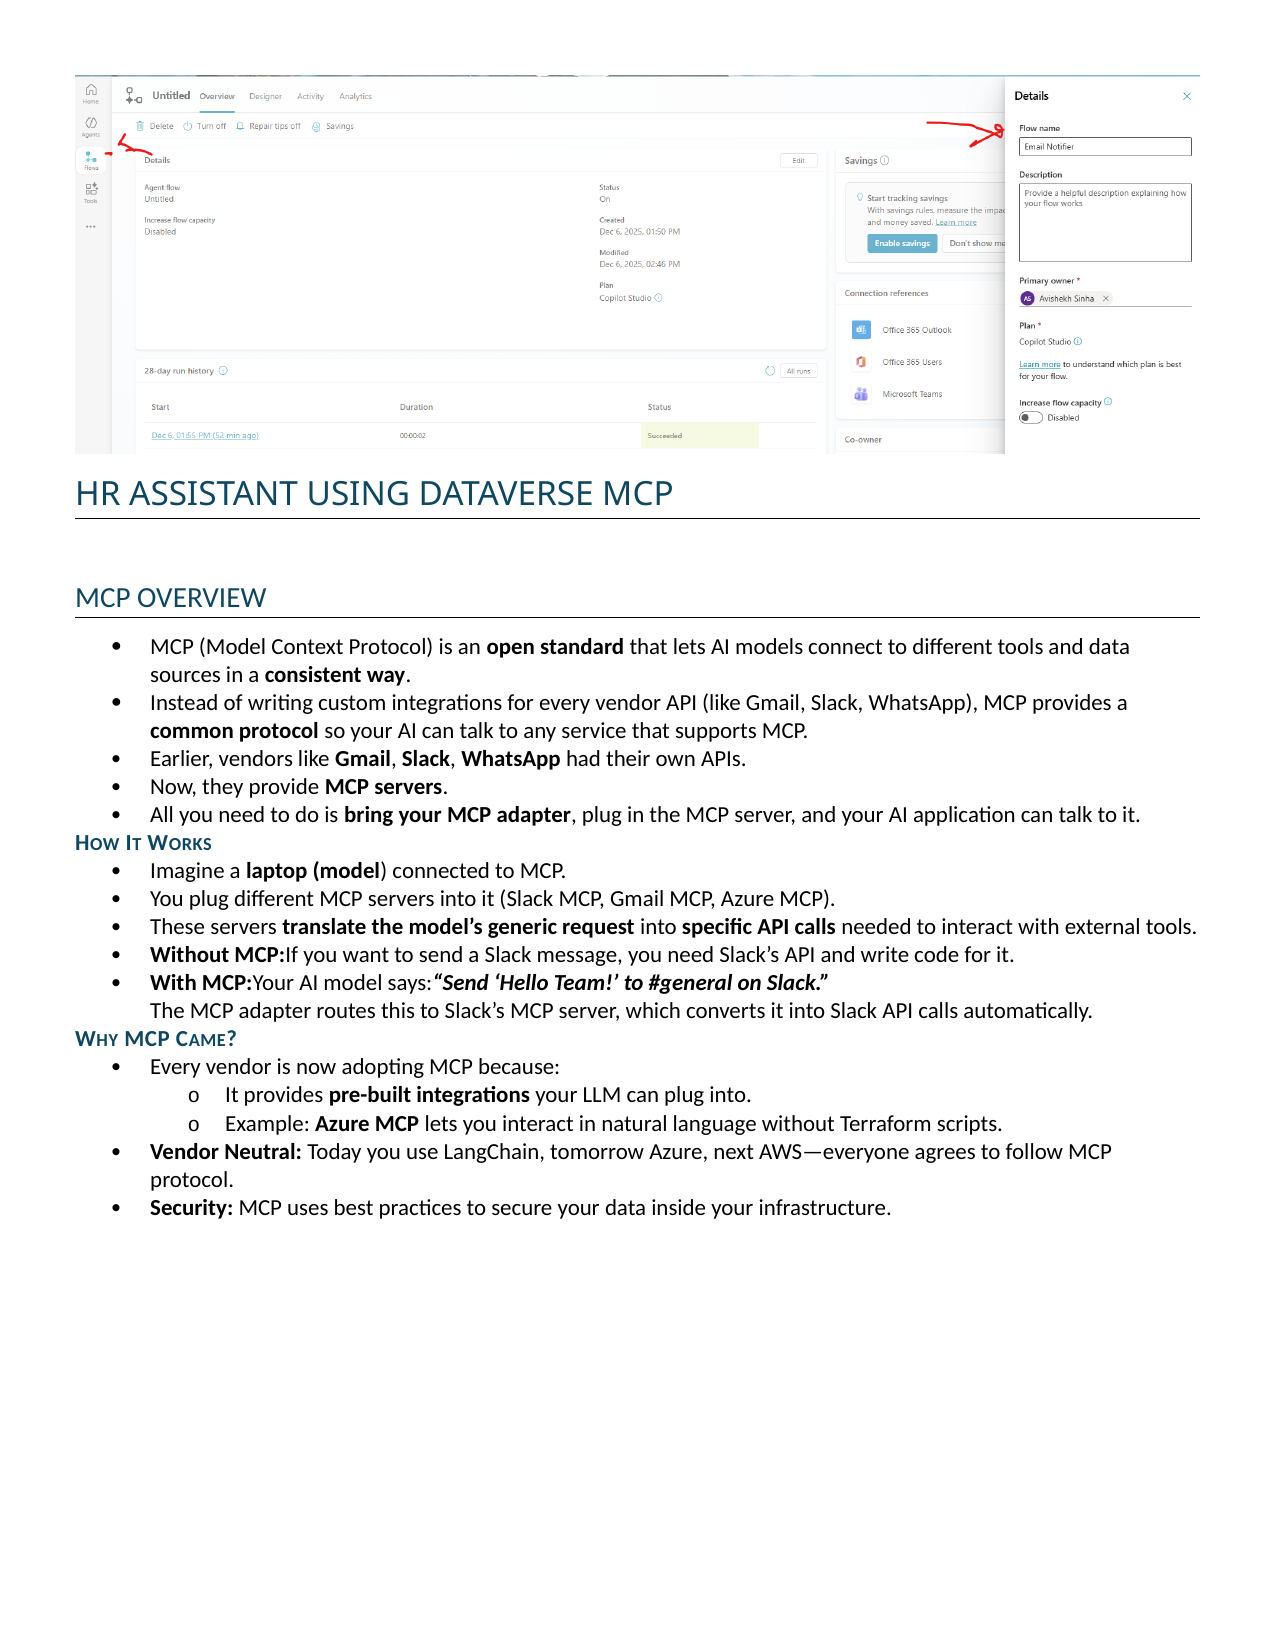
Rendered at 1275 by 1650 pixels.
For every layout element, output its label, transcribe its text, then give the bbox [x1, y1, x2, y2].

picture [75, 75, 1200, 454]
list With MCP:Your AI model says:“Send ‘Hello Team!’ to #general on Slack.” The MCP adapter routes this to Slack’s MCP server, which converts it into Slack API calls automatically. [112, 968, 1200, 1024]
list Imagine a laptop (model) connected to MCP. [112, 856, 1200, 884]
list Earlier, vendors like Gmail, Slack, WhatsApp had their own APIs. [112, 744, 1200, 772]
list Now, they provide MCP servers. [112, 772, 1200, 800]
list Instead of writing custom integrations for every vendor API (like Gmail, Slack, WhatsApp), MCP provides a common protocol so your AI can talk to any service that supports MCP. [112, 688, 1200, 744]
list Example: Azure MCP lets you interact in natural language without Terraform scripts. [187, 1109, 1200, 1137]
list These servers translate the model’s generic request into specific API calls needed to interact with external tools. [112, 912, 1200, 940]
text How It Works [75, 828, 1200, 856]
list All you need to do is bring your MCP adapter, plug in the MCP server, and your AI application can talk to it. [112, 800, 1200, 828]
subtitle MCP OVERVIEW [75, 579, 1200, 617]
subtitle HR ASSISTANT USING DATAVERSE MCP [75, 470, 1200, 518]
text Why MCP Came? [75, 1024, 1200, 1052]
list Every vendor is now adopting MCP because: [112, 1052, 1200, 1080]
list Without MCP:If you want to send a Slack message, you need Slack’s API and write code for it. [112, 940, 1200, 968]
list Vendor Neutral: Today you use LangChain, tomorrow Azure, next AWS—everyone agrees to follow MCP protocol. [112, 1137, 1200, 1193]
list MCP (Model Context Protocol) is an open standard that lets AI models connect to different tools and data sources in a consistent way. [112, 632, 1200, 688]
list It provides pre-built integrations your LLM can plug into. [187, 1080, 1200, 1109]
list You plug different MCP servers into it (Slack MCP, Gmail MCP, Azure MCP). [112, 884, 1200, 912]
list Security: MCP uses best practices to secure your data inside your infrastructure. [112, 1193, 1200, 1221]
